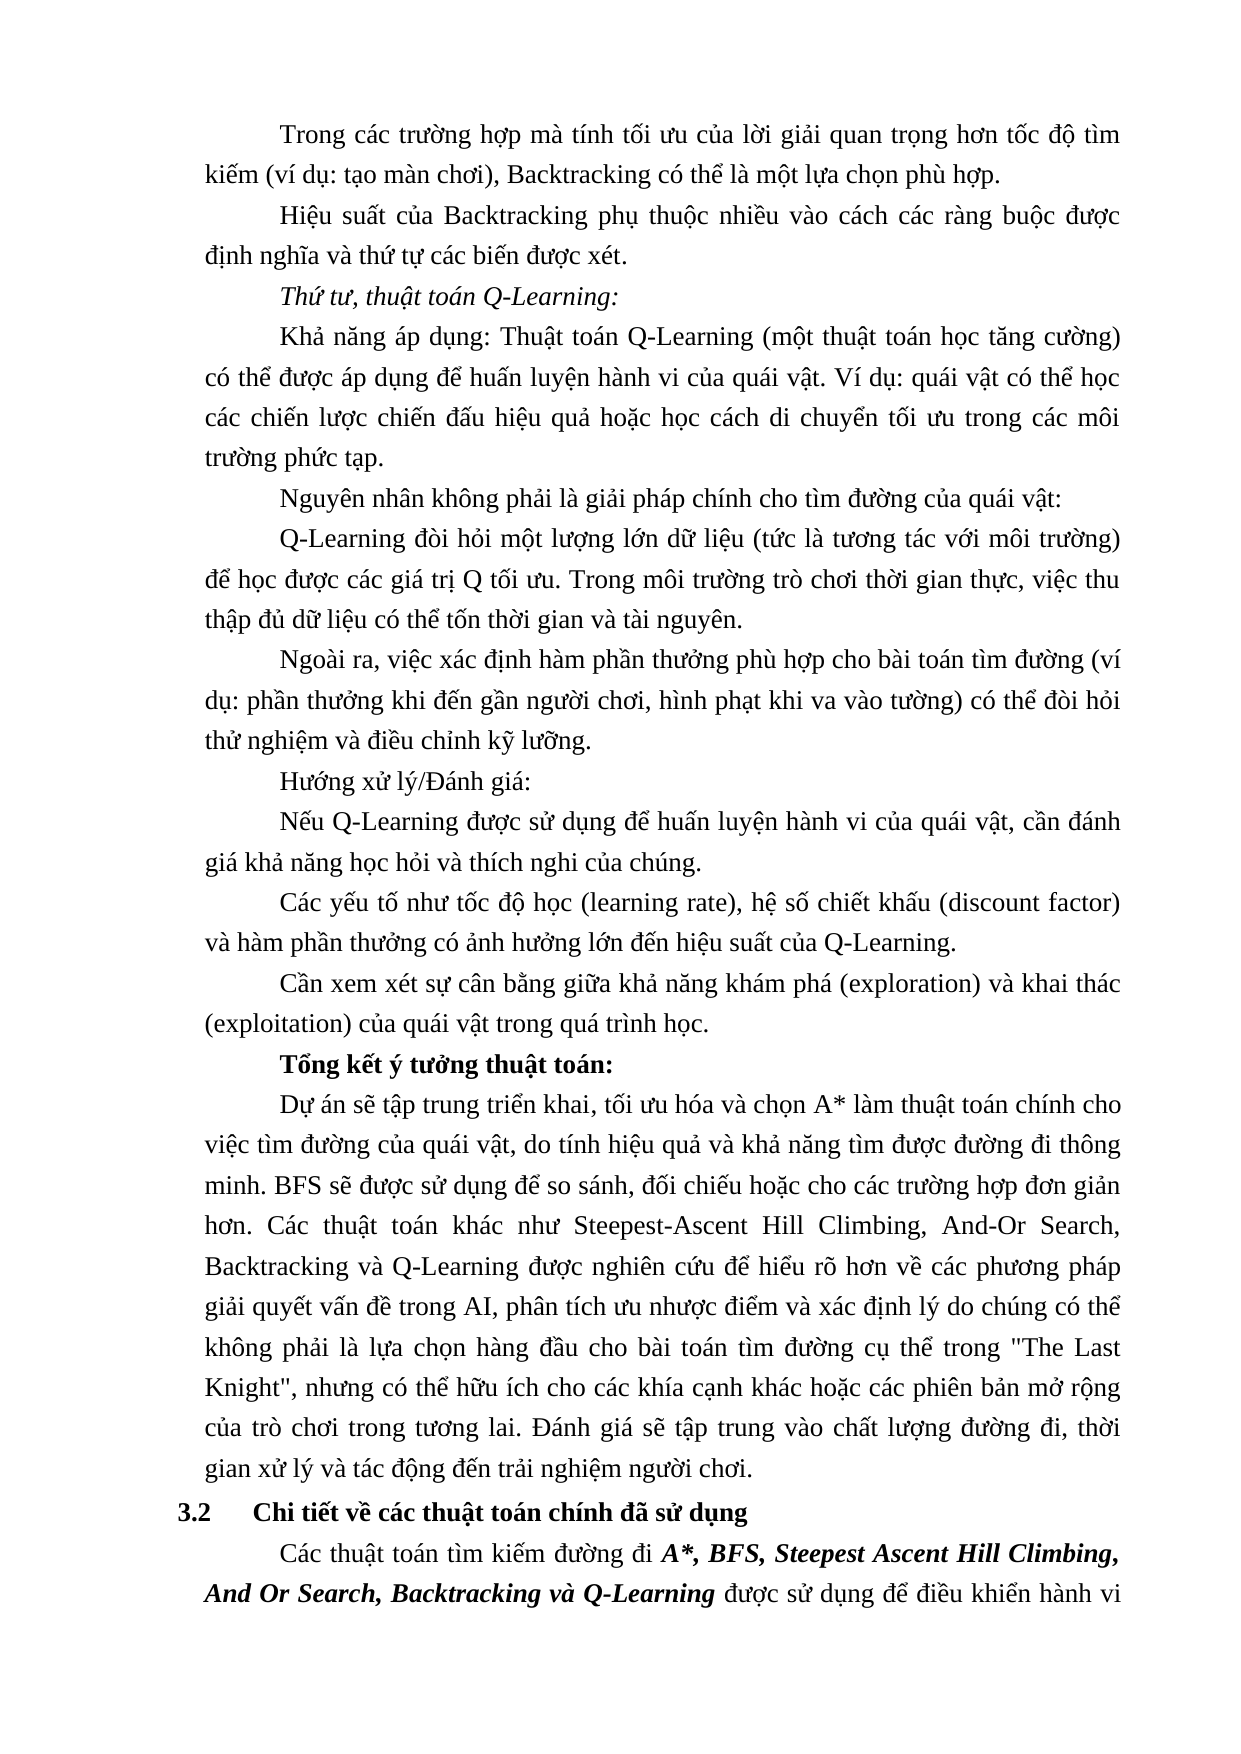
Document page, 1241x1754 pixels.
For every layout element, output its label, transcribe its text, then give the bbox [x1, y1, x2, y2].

text Hiệu suất của Backtracking phụ thuộc nhiều vào cách các ràng buộc được định nghĩa và thứ tự các biến được xét. [204, 199, 1122, 271]
text Trong các trường hợp mà tính tối ưu của lời giải quan trọng hơn tốc độ tìm kiếm (ví dụ: tạo màn chơi), Backtracking có thể là một lựa chọn phù hợp. [204, 118, 1122, 190]
text Dự án sẽ tập trung triển khai, tối ưu hóa và chọn A* làm thuật toán chính cho việc tìm đường của quái vật, do tính hiệu quả và khả năng tìm được đường đi thông minh. BFS sẽ được sử dụng để so sánh, đối chiếu hoặc cho các trường hợp đơn giản hơn. Các thuật toán khác như Steepest-Ascent Hill Climbing, And-Or Search, Backtracking và Q-Learning được nghiên cứu để hiểu rõ hơn về các phương pháp giải quyết vấn đề trong AI, phân tích ưu nhược điểm và xác định lý do chúng có thể không phải là lựa chọn hàng đầu cho bài toán tìm đường cụ thể trong "The Last Knight", nhưng có thể hữu ích cho các khía cạnh khác hoặc các phiên bản mở rộng của trò chơi trong tương lai. Đánh giá sẽ tập trung vào chất lượng đường đi, thời gian xử lý và tác động đến trải nghiệm người chơi. [204, 1088, 1122, 1483]
text Q-Learning đòi hỏi một lượng lớn dữ liệu (tức là tương tác với môi trường) để học được các giá trị Q tối ưu. Trong môi trường trò chơi thời gian thực, việc thu thập đủ dữ liệu có thể tốn thời gian và tài nguyên. [204, 522, 1122, 634]
subtitle Chi tiết về các thuật toán chính đã sử dụng [177, 1496, 1122, 1528]
text Khả năng áp dụng: Thuật toán Q-Learning (một thuật toán học tăng cường) có thể được áp dụng để huấn luyện hành vi của quái vật. Ví dụ: quái vật có thể học các chiến lược chiến đấu hiệu quả hoặc học cách di chuyển tối ưu trong các môi trường phức tạp. [204, 320, 1122, 473]
text Các yếu tố như tốc độ học (learning rate), hệ số chiết khấu (discount factor) và hàm phần thưởng có ảnh hưởng lớn đến hiệu suất của Q-Learning. [204, 886, 1122, 958]
text Nếu Q-Learning được sử dụng để huấn luyện hành vi của quái vật, cần đánh giá khả năng học hỏi và thích nghi của chúng. [204, 805, 1122, 877]
text Nguyên nhân không phải là giải pháp chính cho tìm đường của quái vật: [204, 482, 1122, 513]
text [204, 1537, 1122, 1608]
text Thứ tư, thuật toán Q-Learning: [204, 280, 1122, 311]
text Ngoài ra, việc xác định hàm phần thưởng phù hợp cho bài toán tìm đường (ví dụ: phần thưởng khi đến gần người chơi, hình phạt khi va vào tường) có thể đòi hỏi thử nghiệm và điều chỉnh kỹ lưỡng. [204, 643, 1122, 756]
text Tổng kết ý tưởng thuật toán: [204, 1048, 1122, 1079]
text Cần xem xét sự cân bằng giữa khả năng khám phá (exploration) và khai thác (exploitation) của quái vật trong quá trình học. [204, 967, 1122, 1038]
text Hướng xử lý/Đánh giá: [204, 765, 1122, 796]
